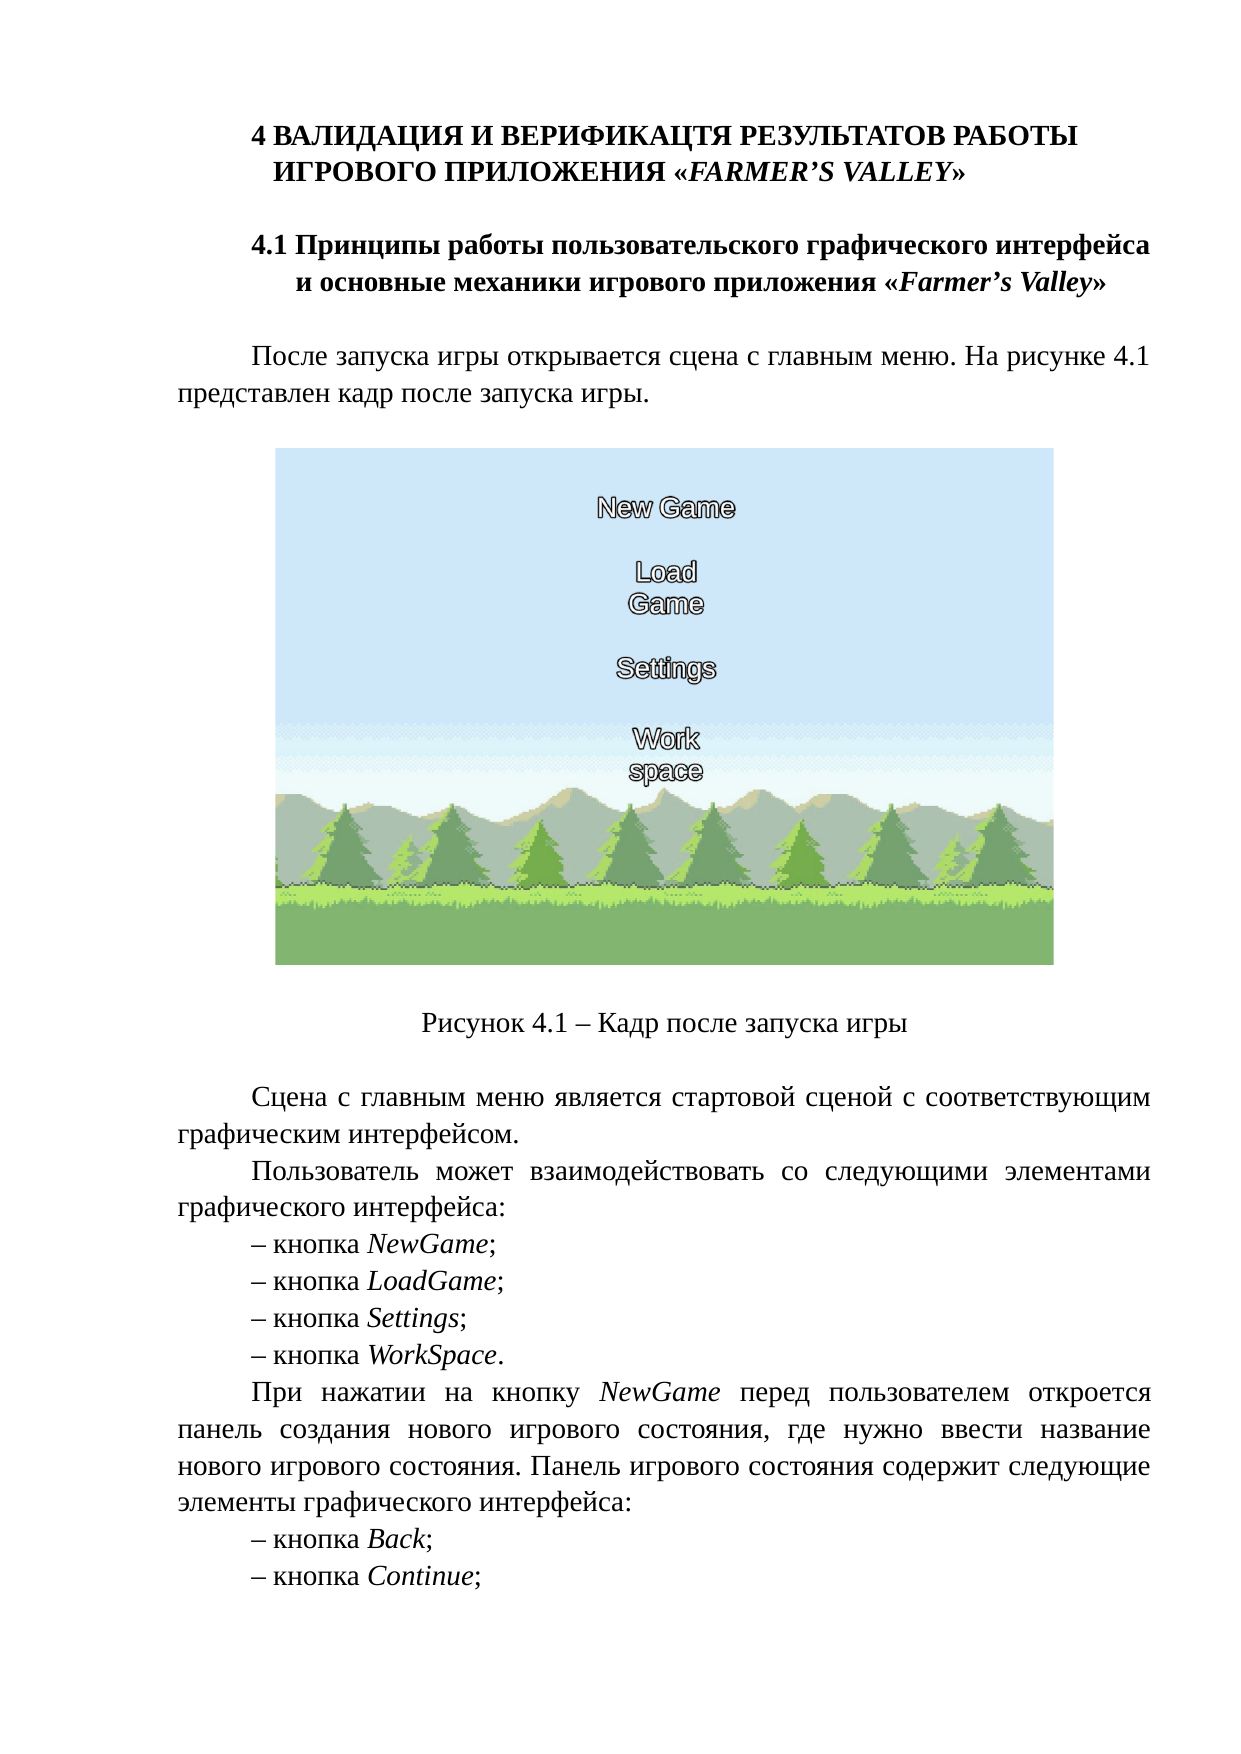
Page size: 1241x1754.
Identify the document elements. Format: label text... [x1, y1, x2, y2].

text – кнопка NewGame; [177, 1226, 1152, 1260]
text Рисунок 4.1 – Кадр после запуска игры [177, 1005, 1152, 1039]
picture [275, 448, 1054, 965]
text Сцена с главным меню является стартовой сценой с соответствующим графическим интерфейсом. [177, 1079, 1152, 1149]
text Пользователь может взаимодействовать со следующими элементами графического интерфейса: [177, 1153, 1152, 1223]
text – кнопка Continue; [177, 1558, 1152, 1592]
text 4.1 Принципы работы пользовательского графического интерфейса и основные механики игрового приложения «Farmer’s Valley» [251, 227, 1152, 298]
text – кнопка Back; [177, 1521, 1152, 1555]
text После запуска игры открывается сцена с главным меню. На рисунке 4.1 представлен кадр после запуска игры. [177, 338, 1152, 408]
text – кнопка Settings; [177, 1300, 1152, 1334]
text – кнопка LoadGame; [177, 1263, 1152, 1297]
text – кнопка WorkSpace. [177, 1337, 1152, 1371]
text ИГРОВОГО ПРИЛОЖЕНИЯ «FARMER’S VALLEY» [251, 154, 1152, 188]
text 4 ВАЛИДАЦИЯ И ВЕРИФИКАЦТЯ РЕЗУЛЬТАТОВ РАБОТЫ [251, 118, 1152, 152]
text При нажатии на кнопку NewGame перед пользователем откроется панель создания нового игрового состояния, где нужно ввести название нового игрового состояния. Панель игрового состояния содержит следующие элементы графического интерфейса: [177, 1374, 1152, 1518]
